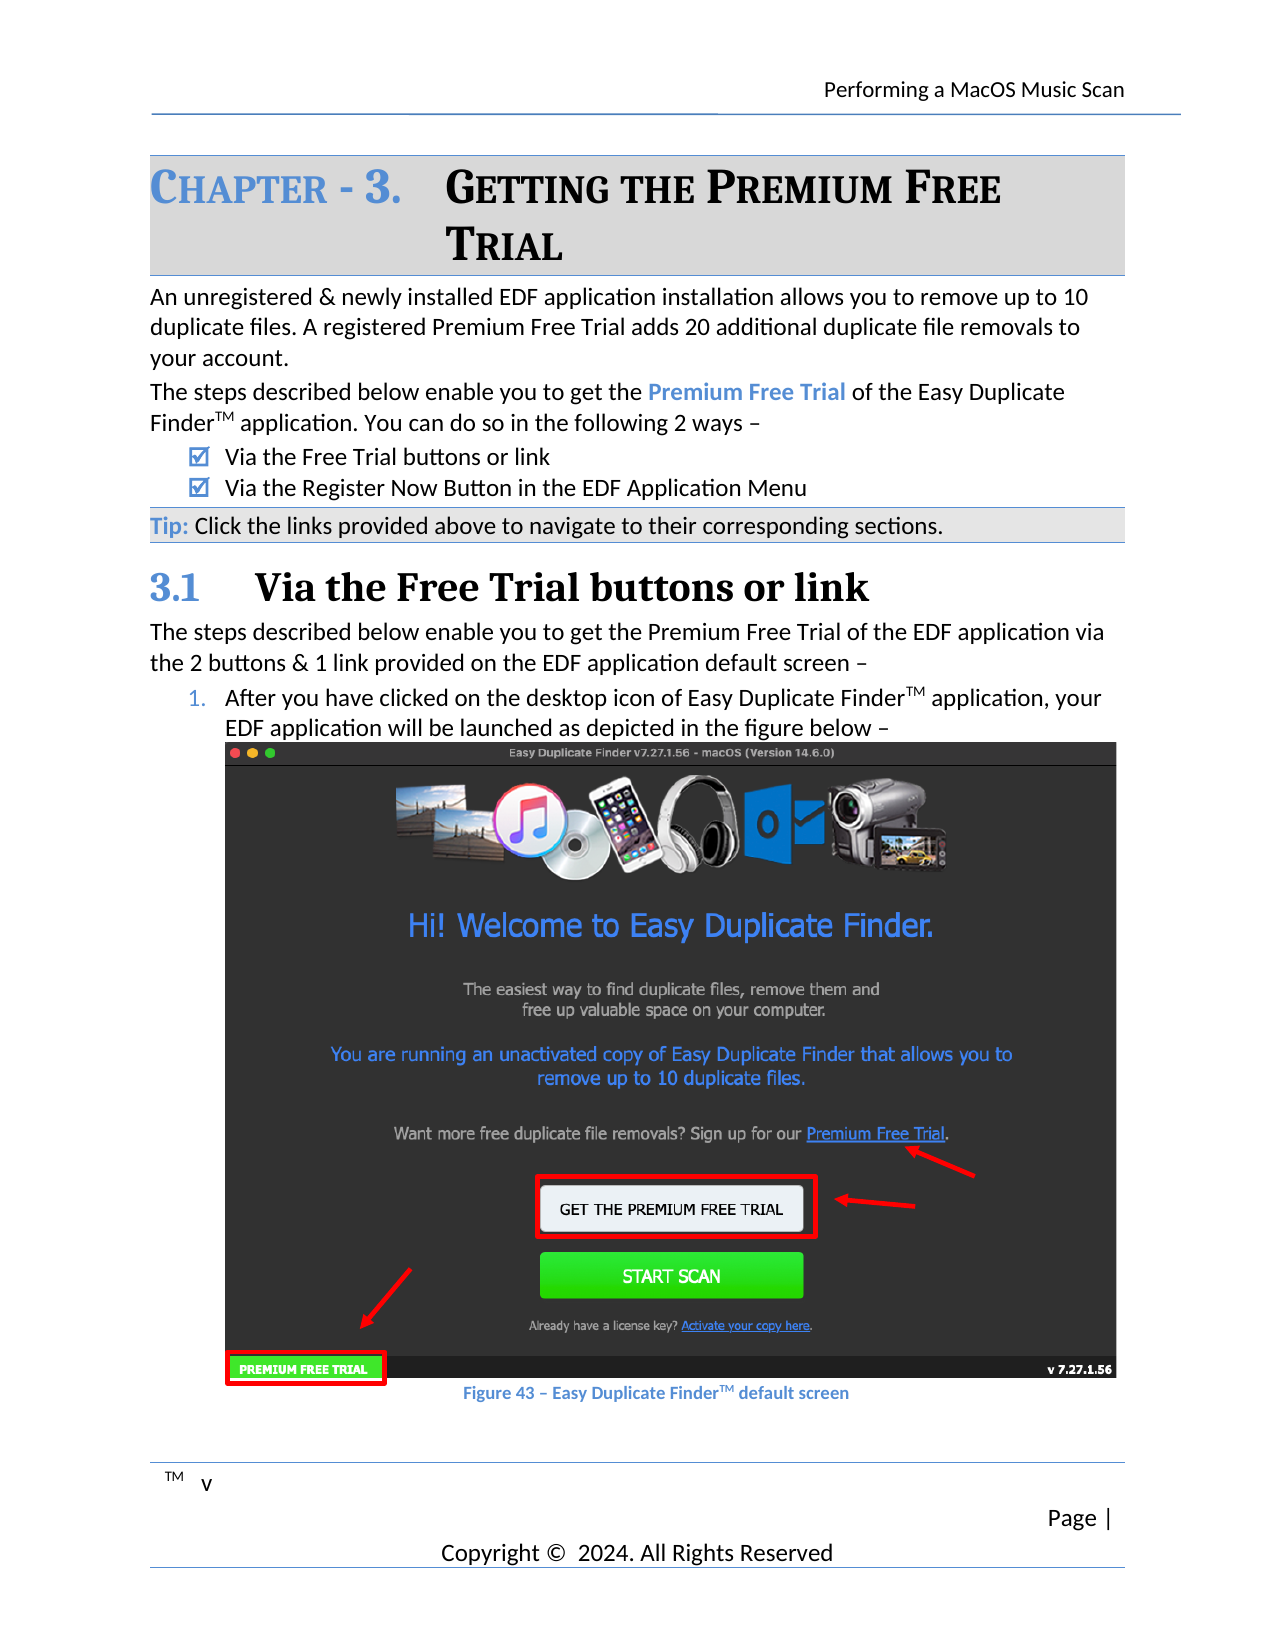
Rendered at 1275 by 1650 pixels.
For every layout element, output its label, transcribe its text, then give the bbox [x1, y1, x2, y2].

text Tip: Click the links provided above to navigate to their corresponding sections. [150, 508, 1125, 542]
text The steps described below enable you to get the Premium Free Trial of the Easy Duplicate FinderTM application. You can do so in the following 2 ways – [150, 376, 1125, 437]
list Via the Free Trial buttons or link [187, 442, 1125, 472]
subtitle Getting the Premium Free Trial [150, 156, 1125, 275]
list After you have clicked on the desktop icon of Easy Duplicate FinderTM application, your EDF application will be launched as depicted in the figure below – [187, 682, 1125, 743]
picture [225, 742, 1117, 1378]
list Via the Register Now Button in the EDF Application Menu [187, 472, 1125, 503]
text An unregistered & newly installed EDF application installation allows you to remove up to 10 duplicate files. A registered Premium Free Trial adds 20 additional duplicate file removals to your account. [150, 281, 1125, 372]
subtitle Via the Free Trial buttons or link [150, 564, 1125, 612]
picture [230, 1354, 382, 1378]
text The steps described below enable you to get the Premium Free Trial of the EDF application via the 2 buttons & 1 link provided on the EDF application default screen – [150, 616, 1125, 677]
